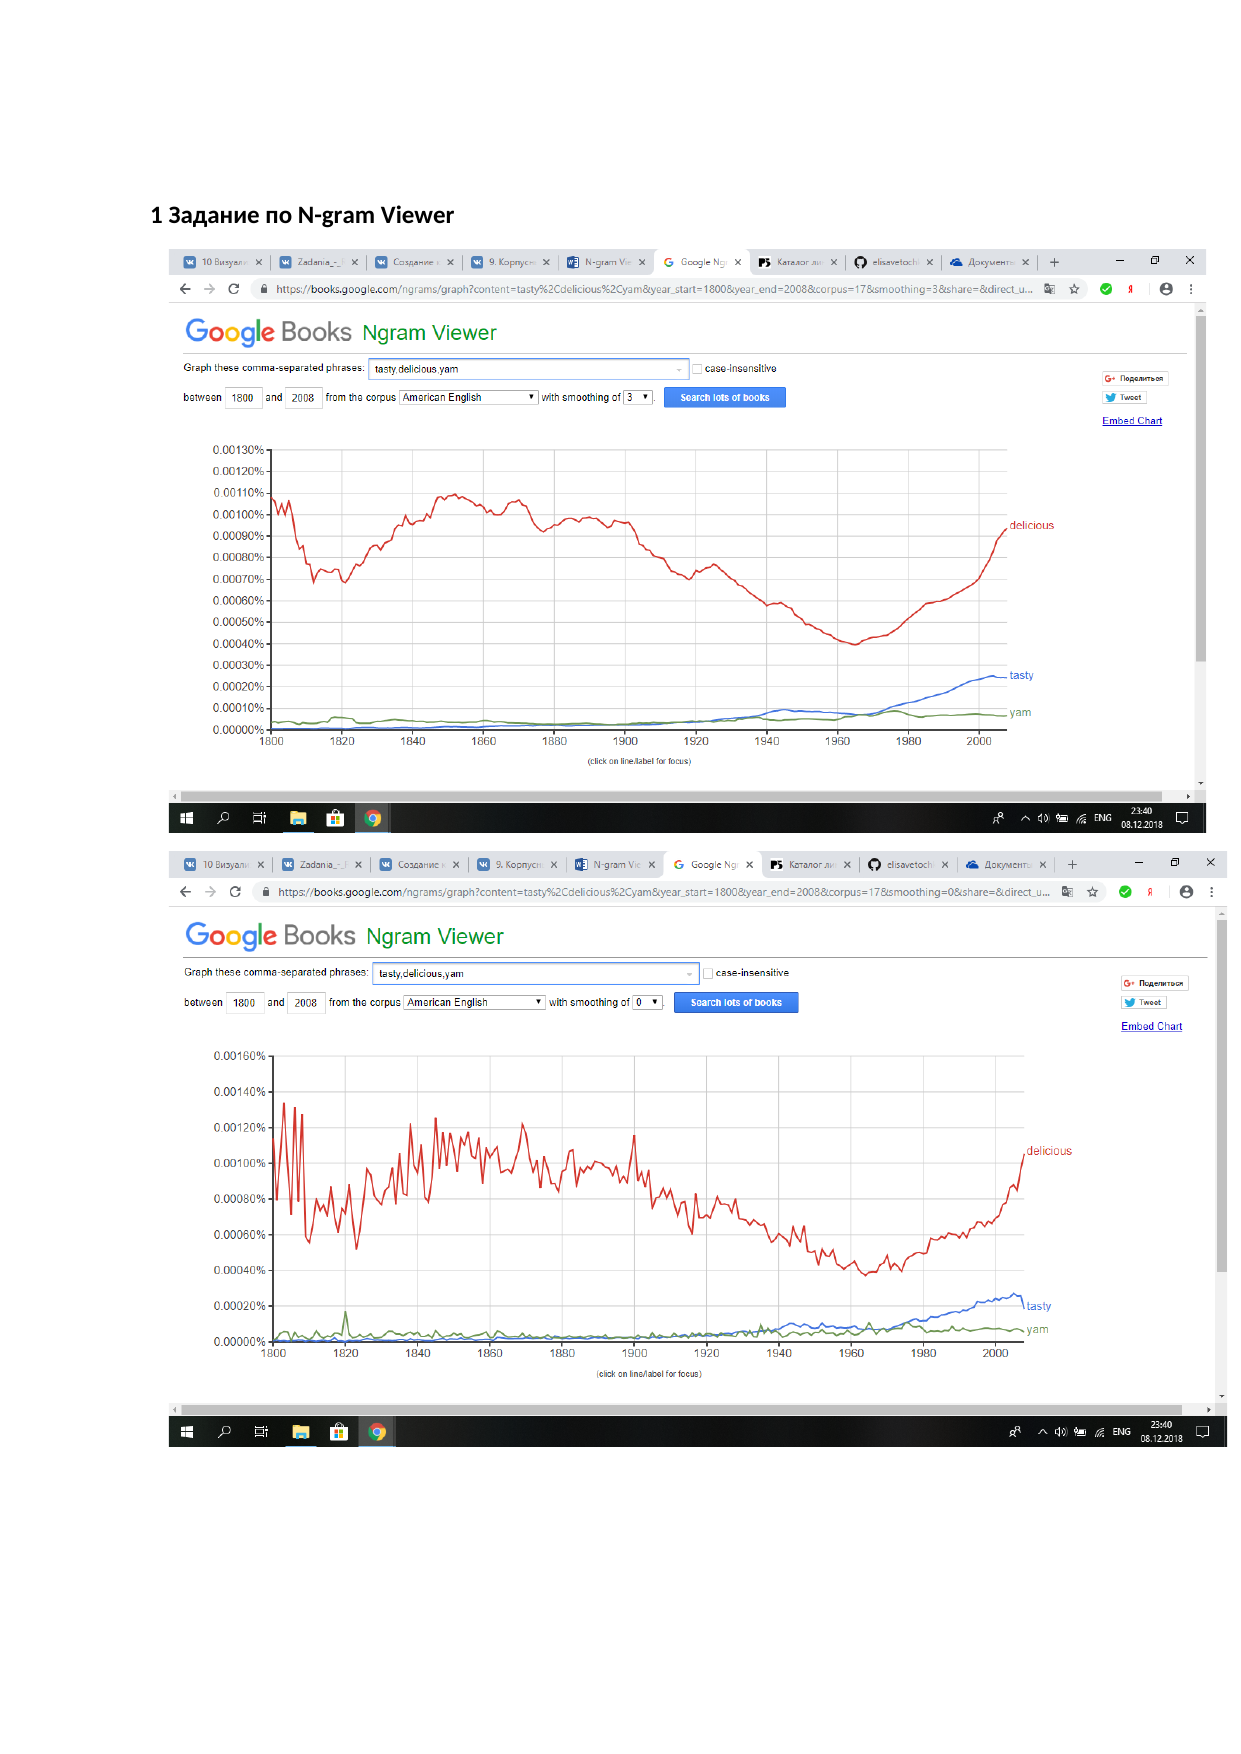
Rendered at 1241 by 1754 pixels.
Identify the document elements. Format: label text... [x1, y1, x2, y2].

text 1 Задание по N-gram Viewer [150, 199, 1090, 230]
